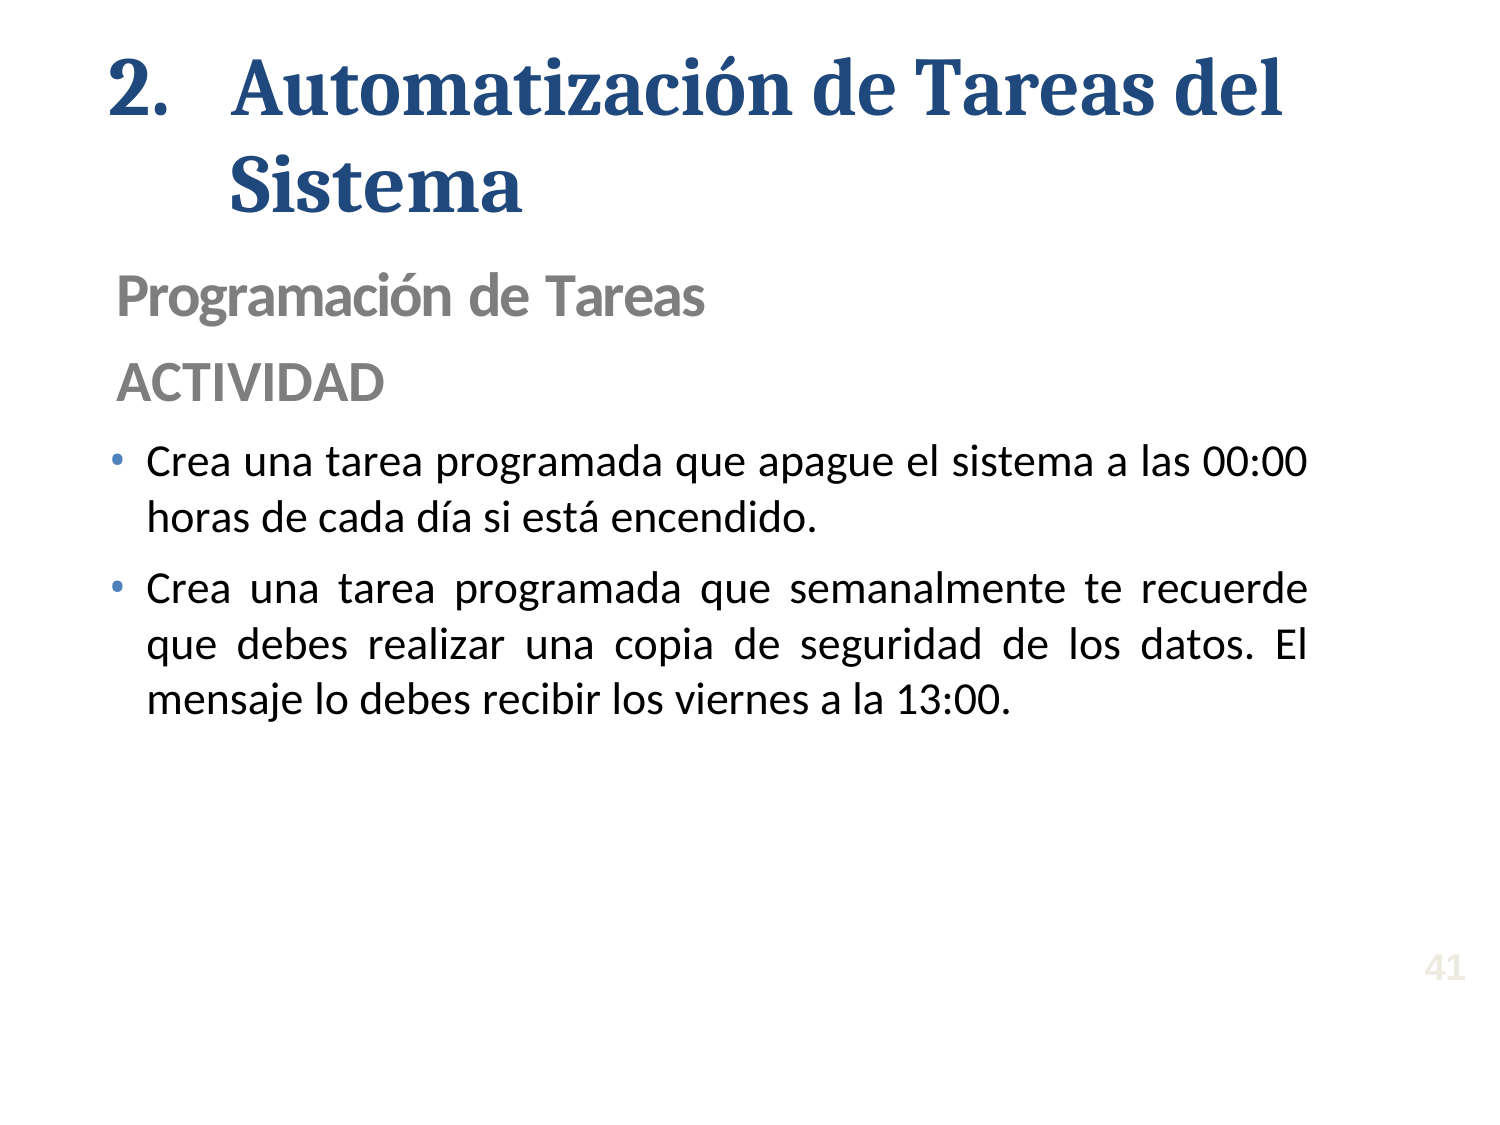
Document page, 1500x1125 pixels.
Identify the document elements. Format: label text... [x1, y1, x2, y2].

subtitle Programación de Tareas [116, 256, 1485, 332]
subtitle 2. Automatización de Tareas del Sistema [109, 41, 1301, 233]
list Crea una tarea programada que semanalmente te recuerde que debes realizar una copia de seguridad de los datos. El mensaje lo debes recibir los viernes a la 13:00. [109, 555, 1310, 726]
list Crea una tarea programada que apague el sistema a las 00:00 horas de cada día si está encendido. [109, 427, 1310, 543]
subtitle ACTIVIDAD [116, 345, 1485, 416]
text 41 [54, 945, 1466, 988]
